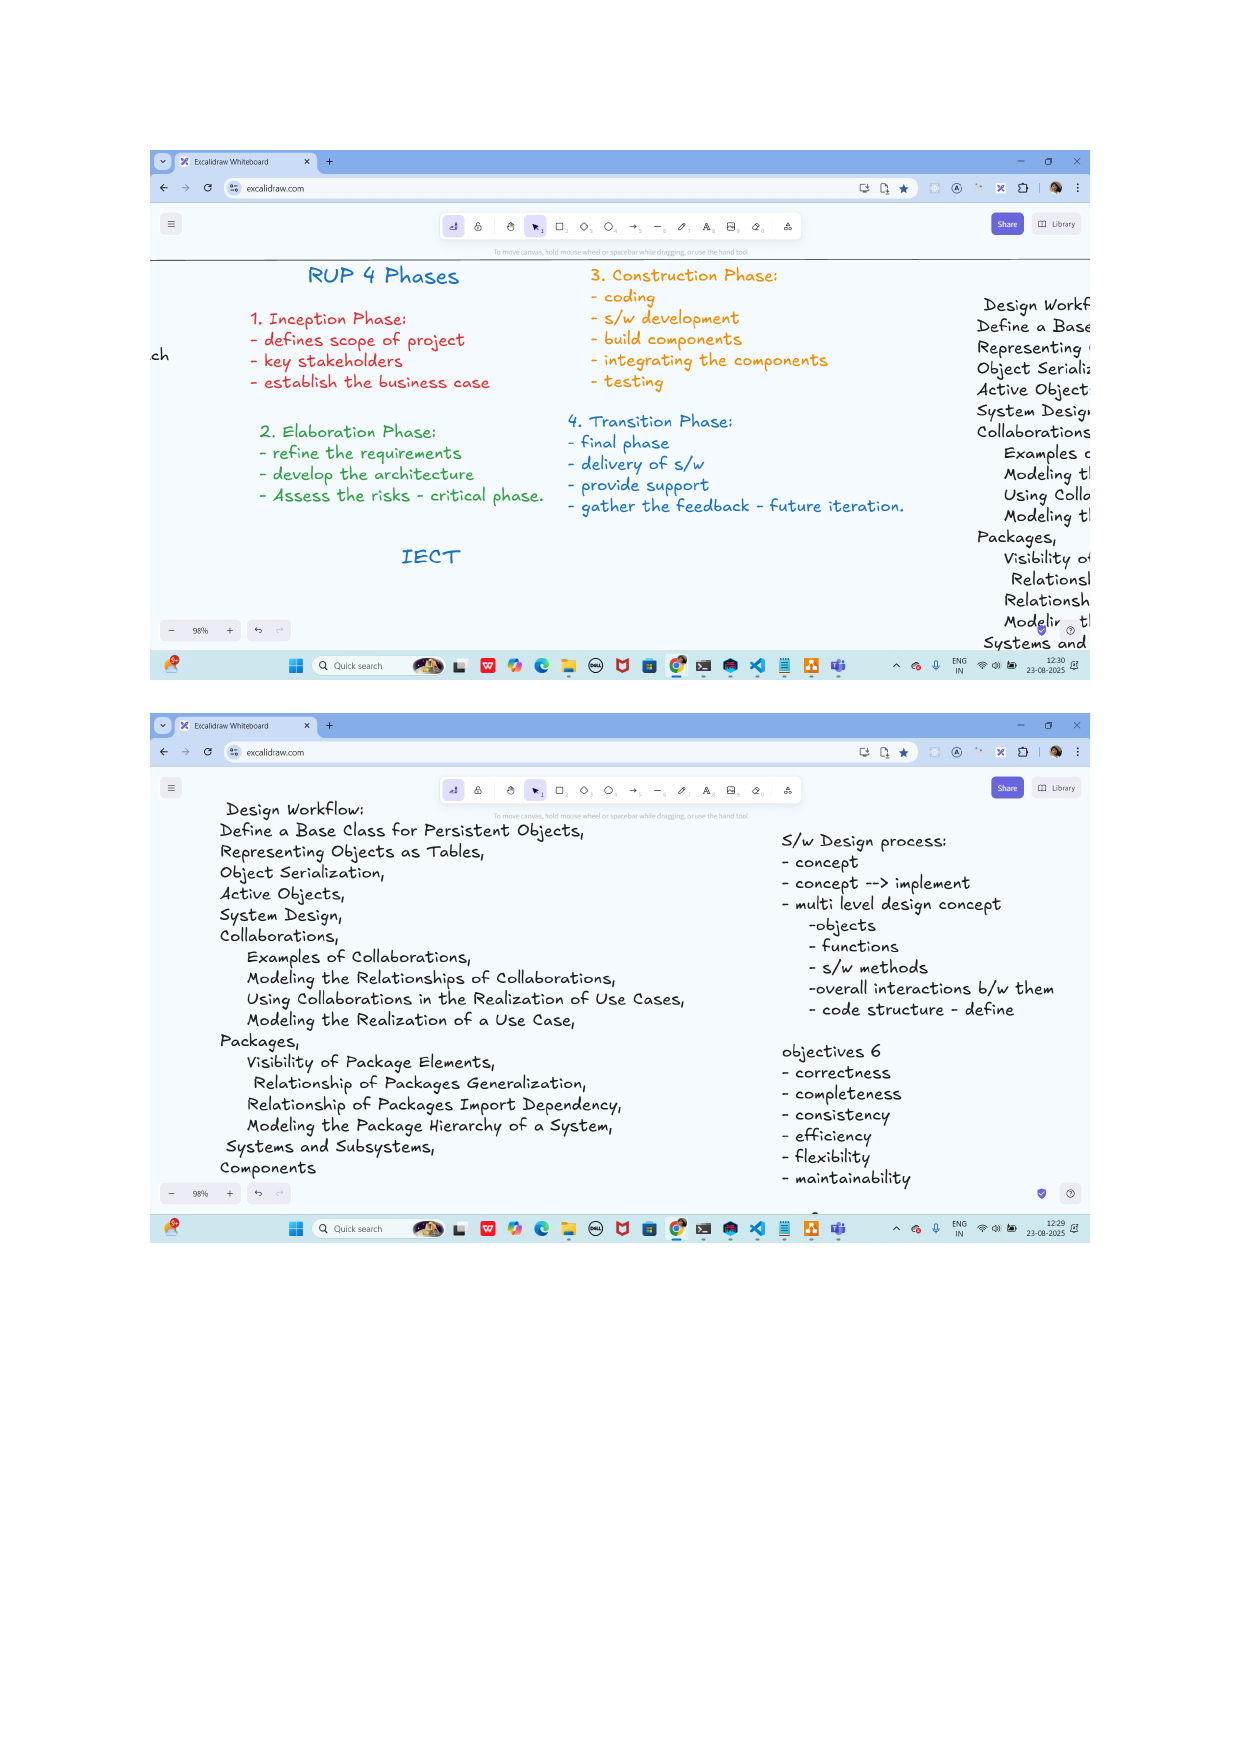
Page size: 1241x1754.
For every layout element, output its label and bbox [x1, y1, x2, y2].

picture [150, 713, 1091, 1243]
picture [150, 150, 1091, 680]
